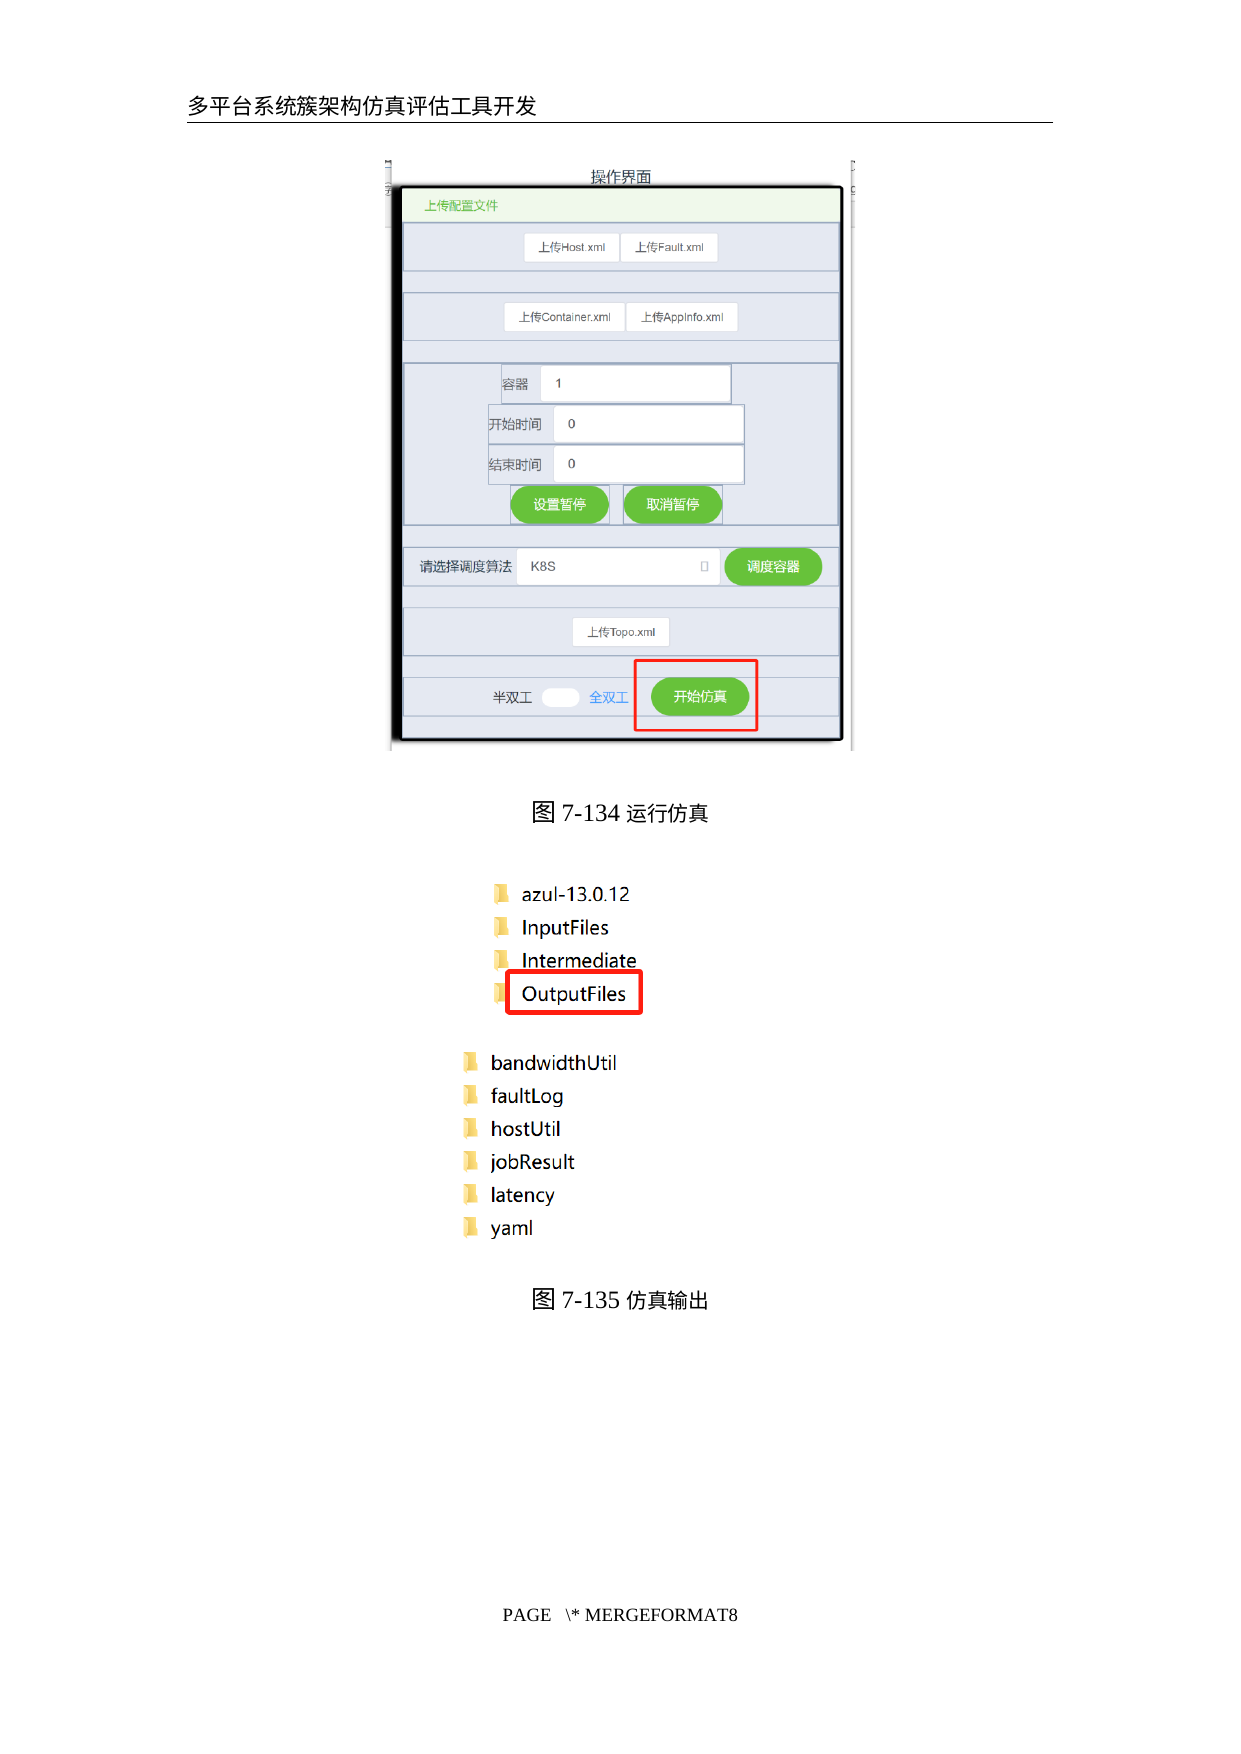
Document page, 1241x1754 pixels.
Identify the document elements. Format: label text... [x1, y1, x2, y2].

picture [445, 1037, 795, 1261]
picture [385, 160, 855, 751]
picture [479, 875, 762, 1016]
